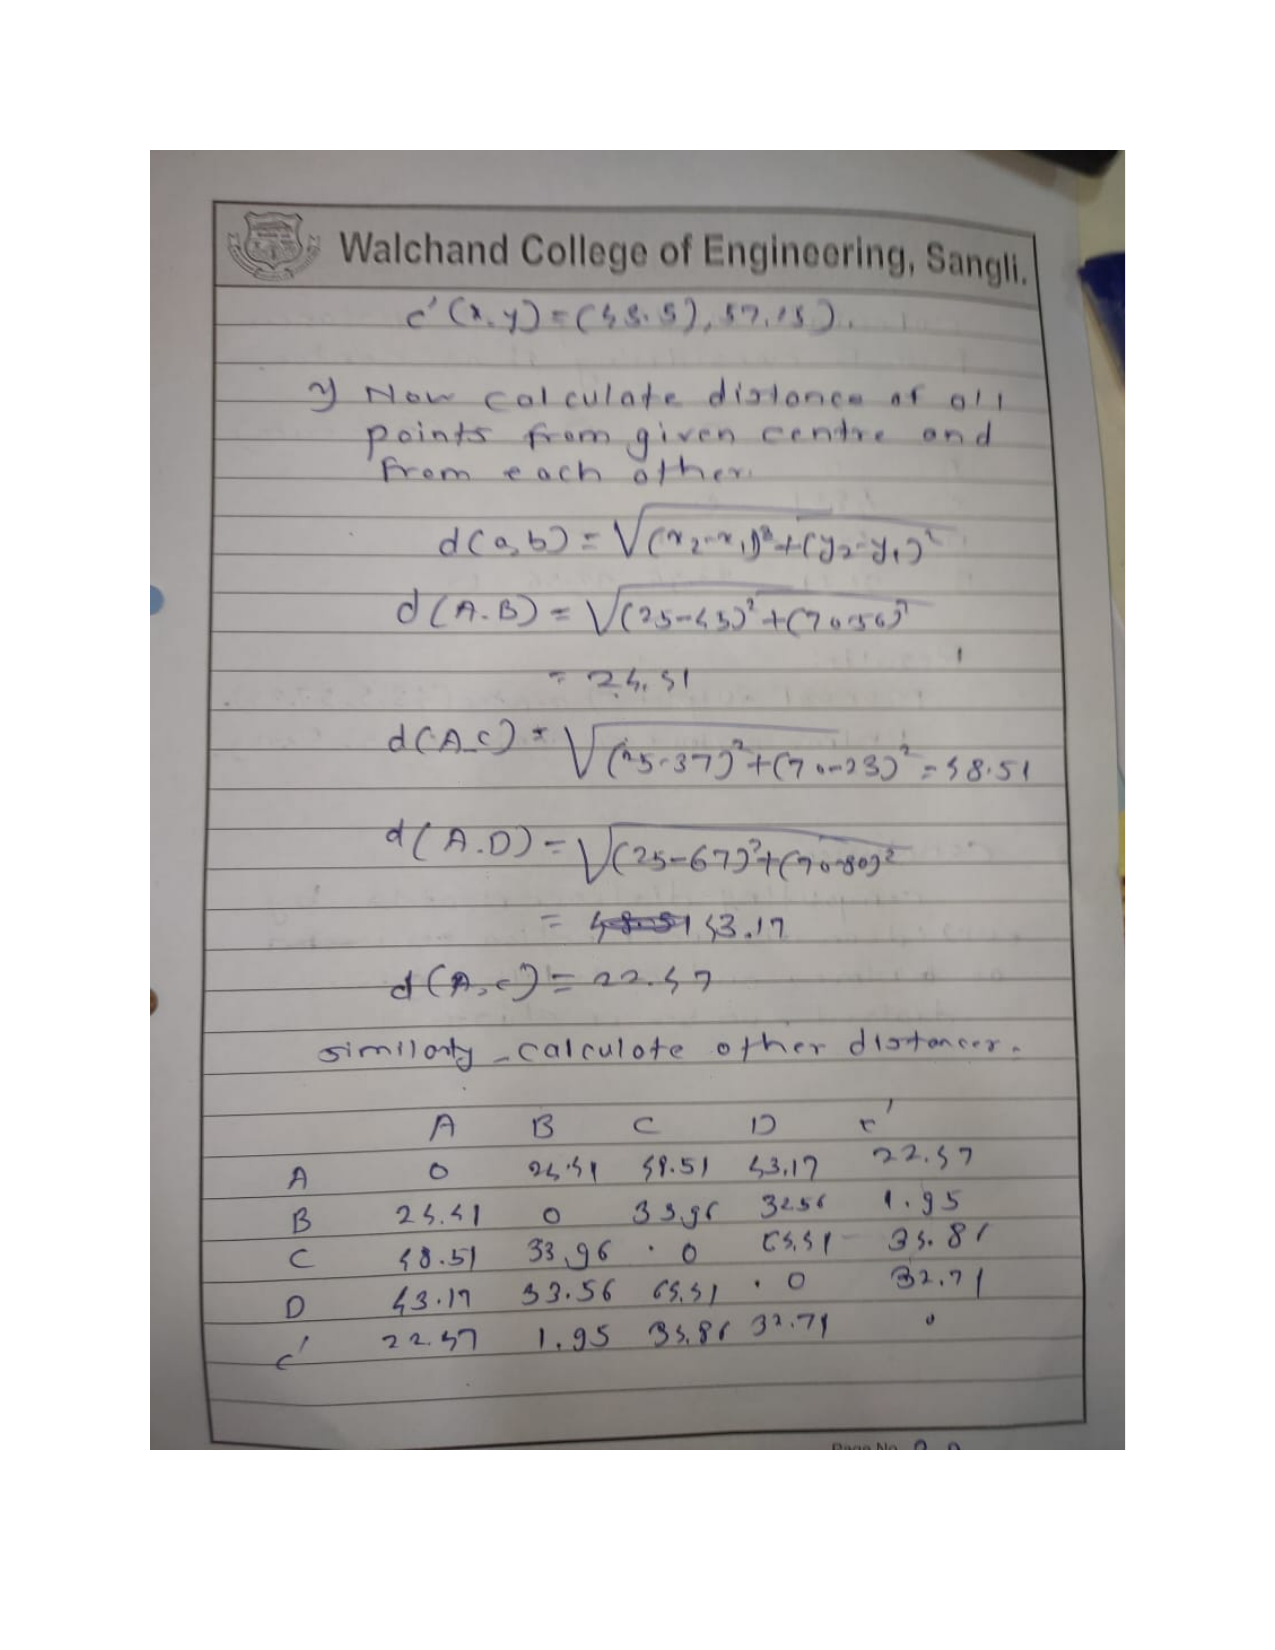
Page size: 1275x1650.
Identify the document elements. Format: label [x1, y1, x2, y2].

picture [150, 150, 1125, 1450]
